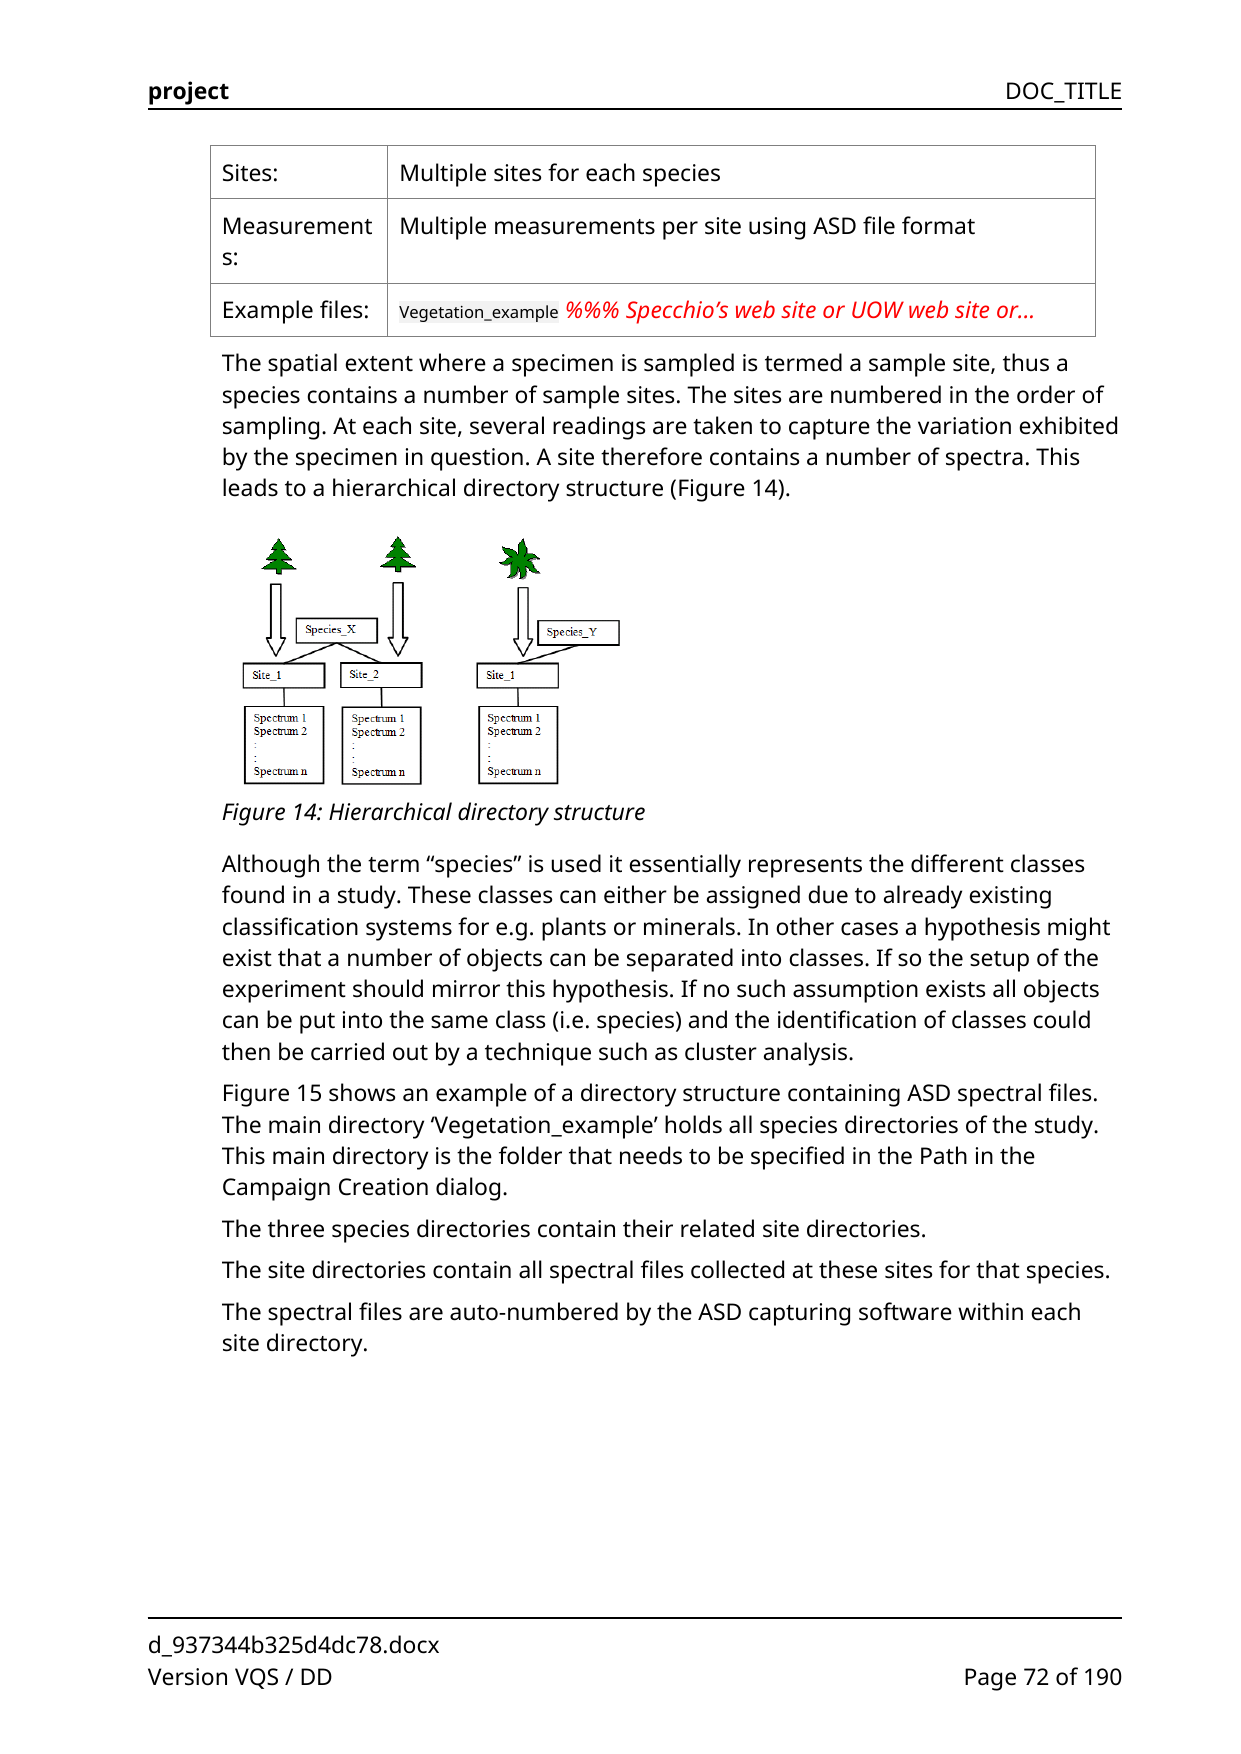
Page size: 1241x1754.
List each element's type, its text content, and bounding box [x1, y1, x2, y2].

text Although the term “species” is used it essentially represents the different classes found in a study. These classes can either be assigned due to already existing classification systems for e.g. plants or minerals. In other cases a hypothesis might exist that a number of objects can be separated into classes. If so the setup of the experiment should mirror this hypothesis. If no such assumption exists all objects can be put into the same class (i.e. species) and the identification of classes could then be carried out by a technique such as cluster analysis. [222, 848, 1122, 1067]
table_cell Measurements: [211, 199, 387, 283]
table_cell Multiple measurements per site using ASD file format [388, 199, 1095, 283]
text The spatial extent where a specimen is sampled is termed a sample site, thus a species contains a number of sample sites. The sites are numbered in the order of sampling. At each site, several readings are taken to capture the variation exhibited by the specimen in question. A site therefore contains a number of spectra. This leads to a hierarchical directory structure (Figure 14). [222, 347, 1122, 503]
text The spectral files are auto-numbered by the ASD capturing software within each site directory. [222, 1296, 1122, 1358]
table_cell Example files: [211, 284, 387, 336]
text Figure 14: Hierarchical directory structure [222, 796, 1122, 827]
text Figure 15 shows an example of a directory structure containing ASD spectral files. The main directory ‘Vegetation_example’ holds all species directories of the study. This main directory is the folder that needs to be specified in the Path in the Campaign Creation dialog. [222, 1077, 1122, 1202]
table_cell Multiple sites for each species [388, 146, 1095, 198]
picture [221, 524, 634, 796]
table_cell Vegetation_example %%% Specchio’s web site or UOW web site or... [388, 284, 1095, 336]
text The site directories contain all spectral files collected at these sites for that species. [222, 1254, 1122, 1286]
table_cell Sites: [211, 146, 387, 198]
text The three species directories contain their related site directories. [222, 1213, 1122, 1244]
